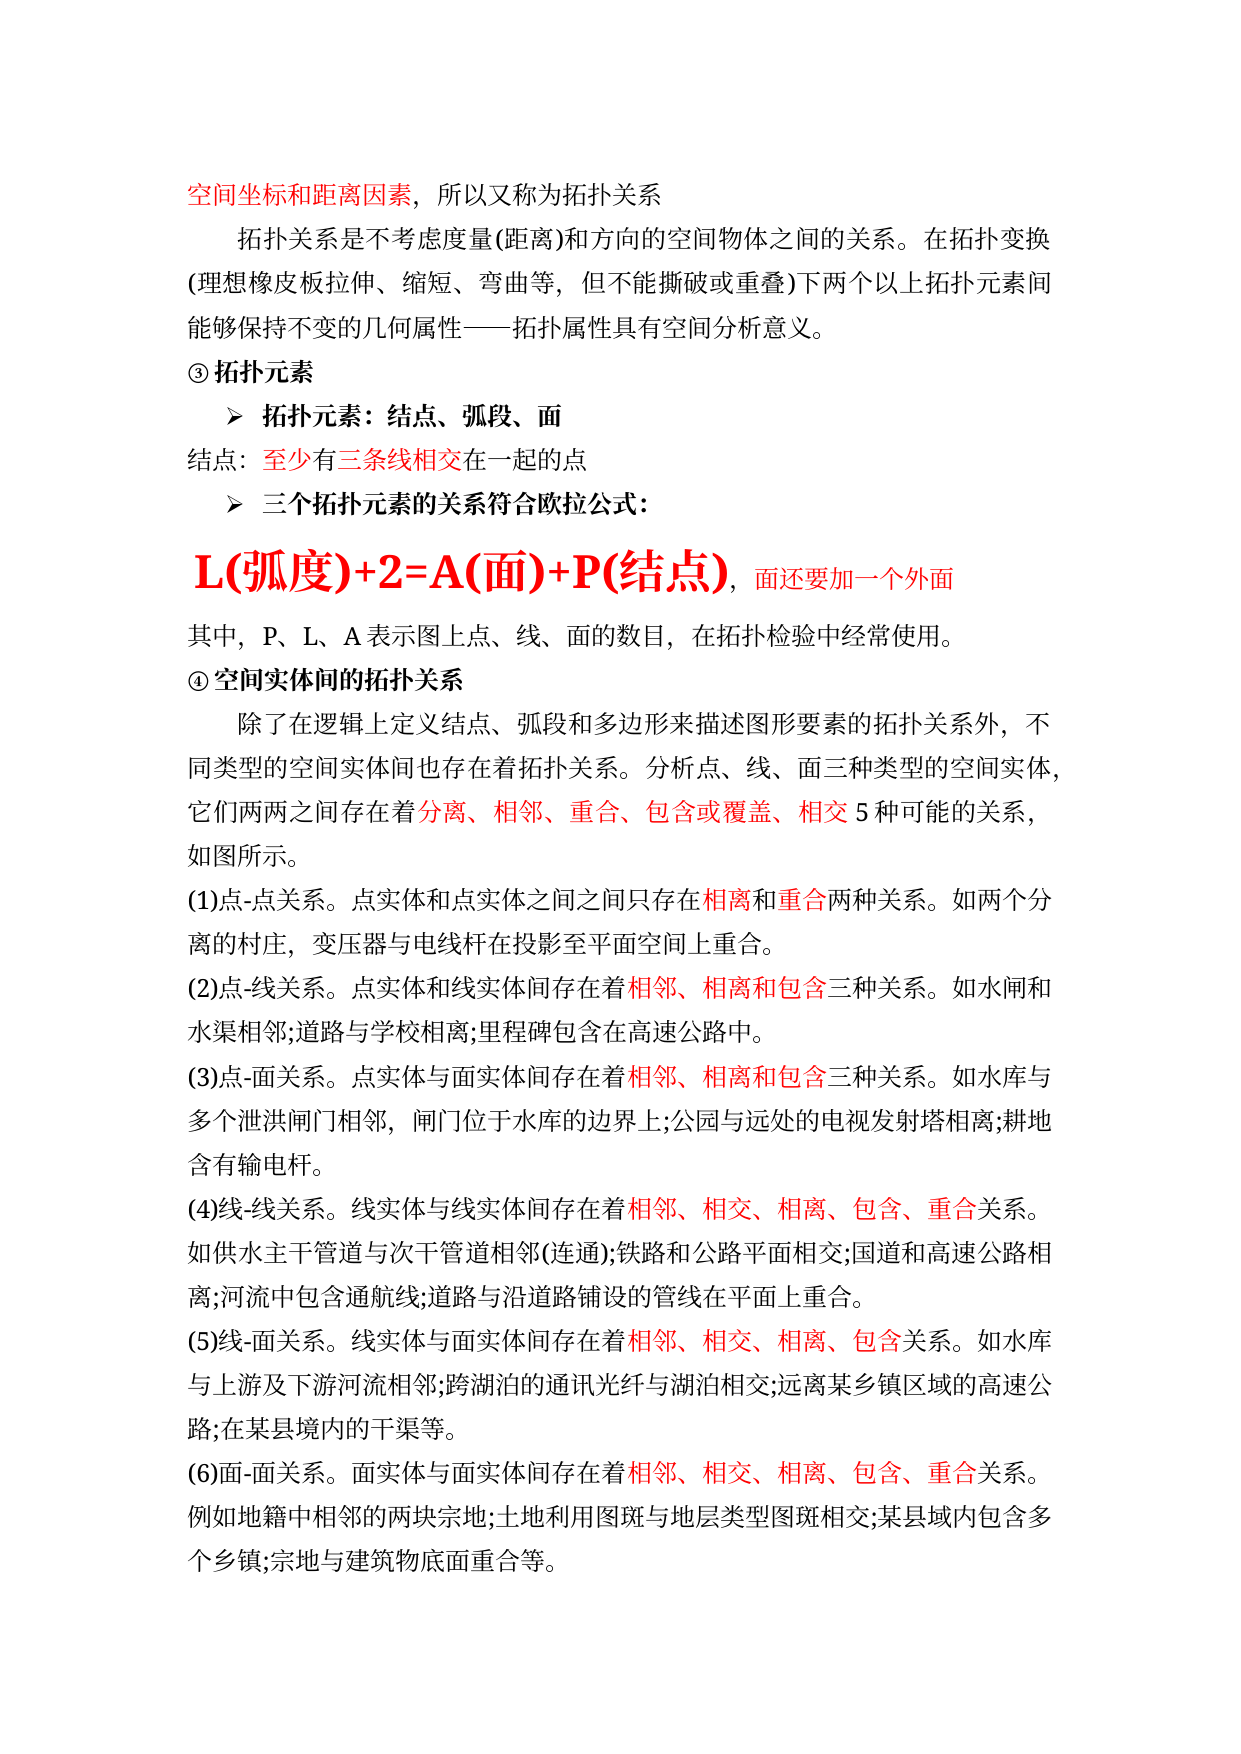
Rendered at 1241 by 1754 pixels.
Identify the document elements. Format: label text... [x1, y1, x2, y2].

text (1)点-点关系。点实体和点实体之间之间只存在相离和重合两种关系。如两个分离的村庄，变压器与电线杆在投影至平面空间上重合。 [187, 877, 1053, 965]
text (2)点-线关系。点实体和线实体间存在着相邻、相离和包含三种关系。如水闸和水渠相邻;道路与学校相离;里程碑包含在高速公路中。 [187, 965, 1053, 1053]
text ④空间实体间的拓扑关系 [187, 657, 1053, 701]
text 结点：至少有三条线相交在一起的点 [187, 436, 1053, 480]
text (6)面-面关系。面实体与面实体间存在着相邻、相交、相离、包含、重合关系。例如地籍中相邻的两块宗地;土地利用图斑与地层类型图斑相交;某县域内包含多个乡镇;宗地与建筑物底面重合等。 [187, 1450, 1053, 1582]
text 拓扑关系是不考虑度量(距离)和方向的空间物体之间的关系。在拓扑变换(理想橡皮板拉伸、缩短、弯曲等，但不能撕破或重叠)下两个以上拓扑元素间能够保持不变的几何属性——拓扑属性具有空间分析意义。 [187, 216, 1053, 348]
text (3)点-面关系。点实体与面实体间存在着相邻、相离和包含三种关系。如水库与多个泄洪闸门相邻，闸门位于水库的边界上;公园与远处的电视发射塔相离;耕地含有输电杆。 [187, 1053, 1053, 1185]
text ③拓扑元素 [187, 348, 1053, 392]
text L(弧度)+2=A(面)+P(结点)，面还要加一个外面 [187, 524, 1053, 613]
text 其中，P、L、A表示图上点、线、面的数目，在拓扑检验中经常使用。 [187, 613, 1053, 657]
text (4)线-线关系。线实体与线实体间存在着相邻、相交、相离、包含、重合关系。如供水主干管道与次干管道相邻(连通);铁路和公路平面相交;国道和高速公路相离;河流中包含通航线;道路与沿道路铺设的管线在平面上重合。 [187, 1185, 1053, 1318]
list 三个拓扑元素的关系符合欧拉公式： [225, 480, 1053, 524]
text 除了在逻辑上定义结点、弧段和多边形来描述图形要素的拓扑关系外，不同类型的空间实体间也存在着拓扑关系。分析点、线、面三种类型的空间实体，它们两两之间存在着分离、相邻、重合、包含或覆盖、相交5种可能的关系，如图所示。 [187, 701, 1053, 877]
list 拓扑元素：结点、弧段、面 [225, 392, 1053, 436]
text (5)线-面关系。线实体与面实体间存在着相邻、相交、相离、包含关系。如水库与上游及下游河流相邻;跨湖泊的通讯光纤与湖泊相交;远离某乡镇区域的高速公路;在某县境内的干渠等。 [187, 1318, 1053, 1450]
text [187, 172, 1053, 216]
